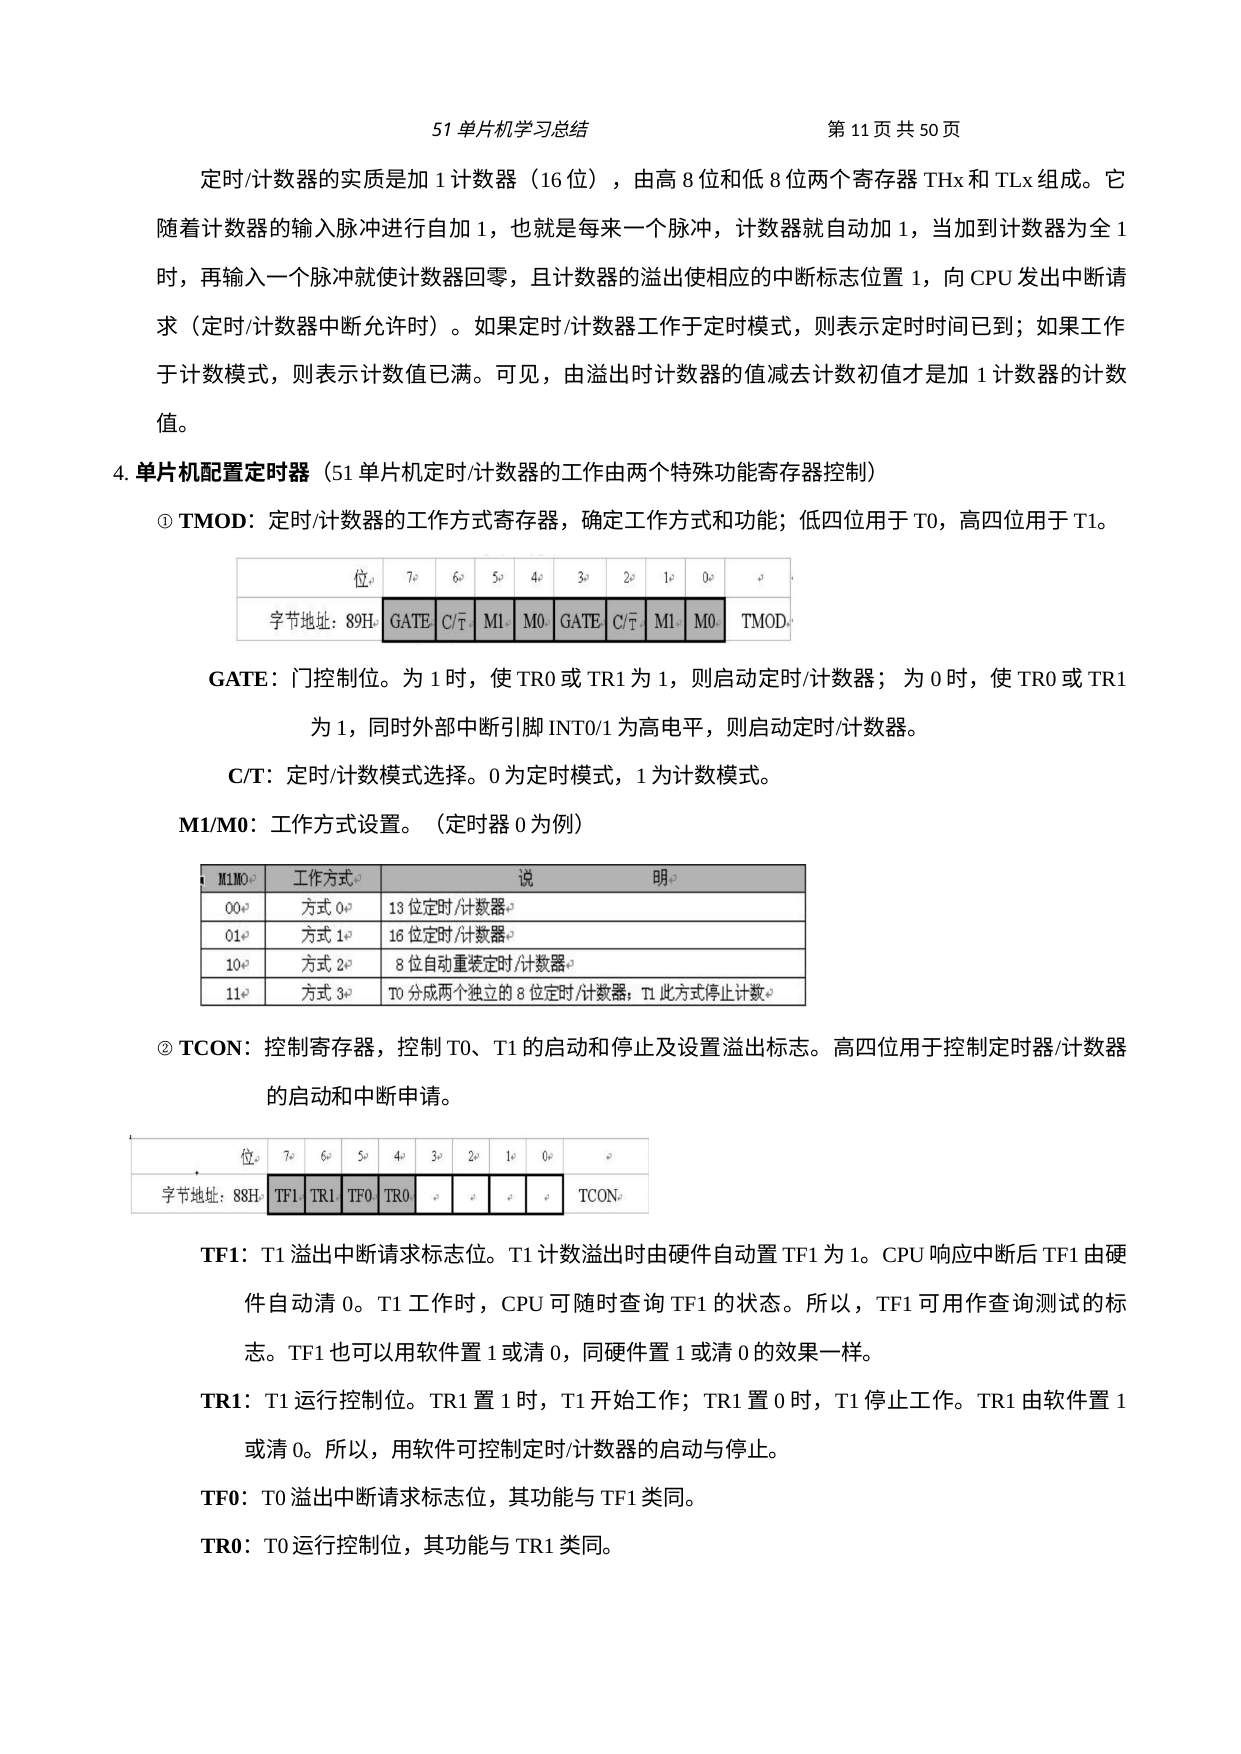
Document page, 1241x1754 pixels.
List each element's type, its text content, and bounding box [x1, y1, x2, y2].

list TF0：T0溢出中断请求标志位，其功能与TF1类同。 [113, 1480, 1127, 1512]
list 定时/计数器的实质是加1计数器（16位），由高8位和低8位两个寄存器THx和TLx组成。它随着计数器的输入脉冲进行自加1，也就是每来一个脉冲，计数器就自动加1，当加到计数器为全1时，再输入一个脉冲就使计数器回零，且计数器的溢出使相应的中断标志位置1，向CPU发出中断请求（定时/计数器中断允许时）。如果定时/计数器工作于定时模式，则表示定时时间已到；如果工作于计数模式，则表示计数值已满。可见，由溢出时计数器的值减去计数初值才是加1计数器的计数值。 [157, 162, 1127, 438]
list 单片机配置定时器（51单片机定时/计数器的工作由两个特殊功能寄存器控制） [113, 454, 1127, 487]
list TR1：T1运行控制位。TR1置1时，T1开始工作；TR1置0时，T1停止工作。TR1由软件置1或清0。所以，用软件可控制定时/计数器的启动与停止。 [200, 1383, 1127, 1464]
list TF1：T1溢出中断请求标志位。T1计数溢出时由硬件自动置TF1为1。CPU响应中断后TF1由硬件自动清0。T1工作时，CPU可随时查询TF1的状态。所以，TF1可用作查询测试的标志。TF1也可以用软件置1或清0，同硬件置1或清0的效果一样。 [200, 1237, 1127, 1367]
picture [233, 554, 794, 645]
list ① TMOD：定时/计数器的工作方式寄存器，确定工作方式和功能；低四位用于T0，高四位用于T1。 [157, 502, 1127, 535]
picture [129, 1135, 649, 1216]
list ② TCON：控制寄存器，控制T0、T1的启动和停止及设置溢出标志。高四位用于控制定时器/计数器的启动和中断申请。 [157, 1030, 1127, 1111]
list C/T：定时/计数模式选择。0为定时模式，1为计数模式。 [222, 758, 1127, 790]
picture [200, 864, 807, 1007]
list M1/M0：工作方式设置。（定时器0为例） [113, 806, 1127, 839]
list GATE：门控制位。为1时，使TR0或TR1为1，则启动定时/计数器； 为0时，使TR0或TR1为1，同时外部中断引脚INT0/1为高电平，则启动定时/计数器。 [178, 661, 1127, 742]
list TR0：T0运行控制位，其功能与TR1类同。 [113, 1528, 1127, 1561]
